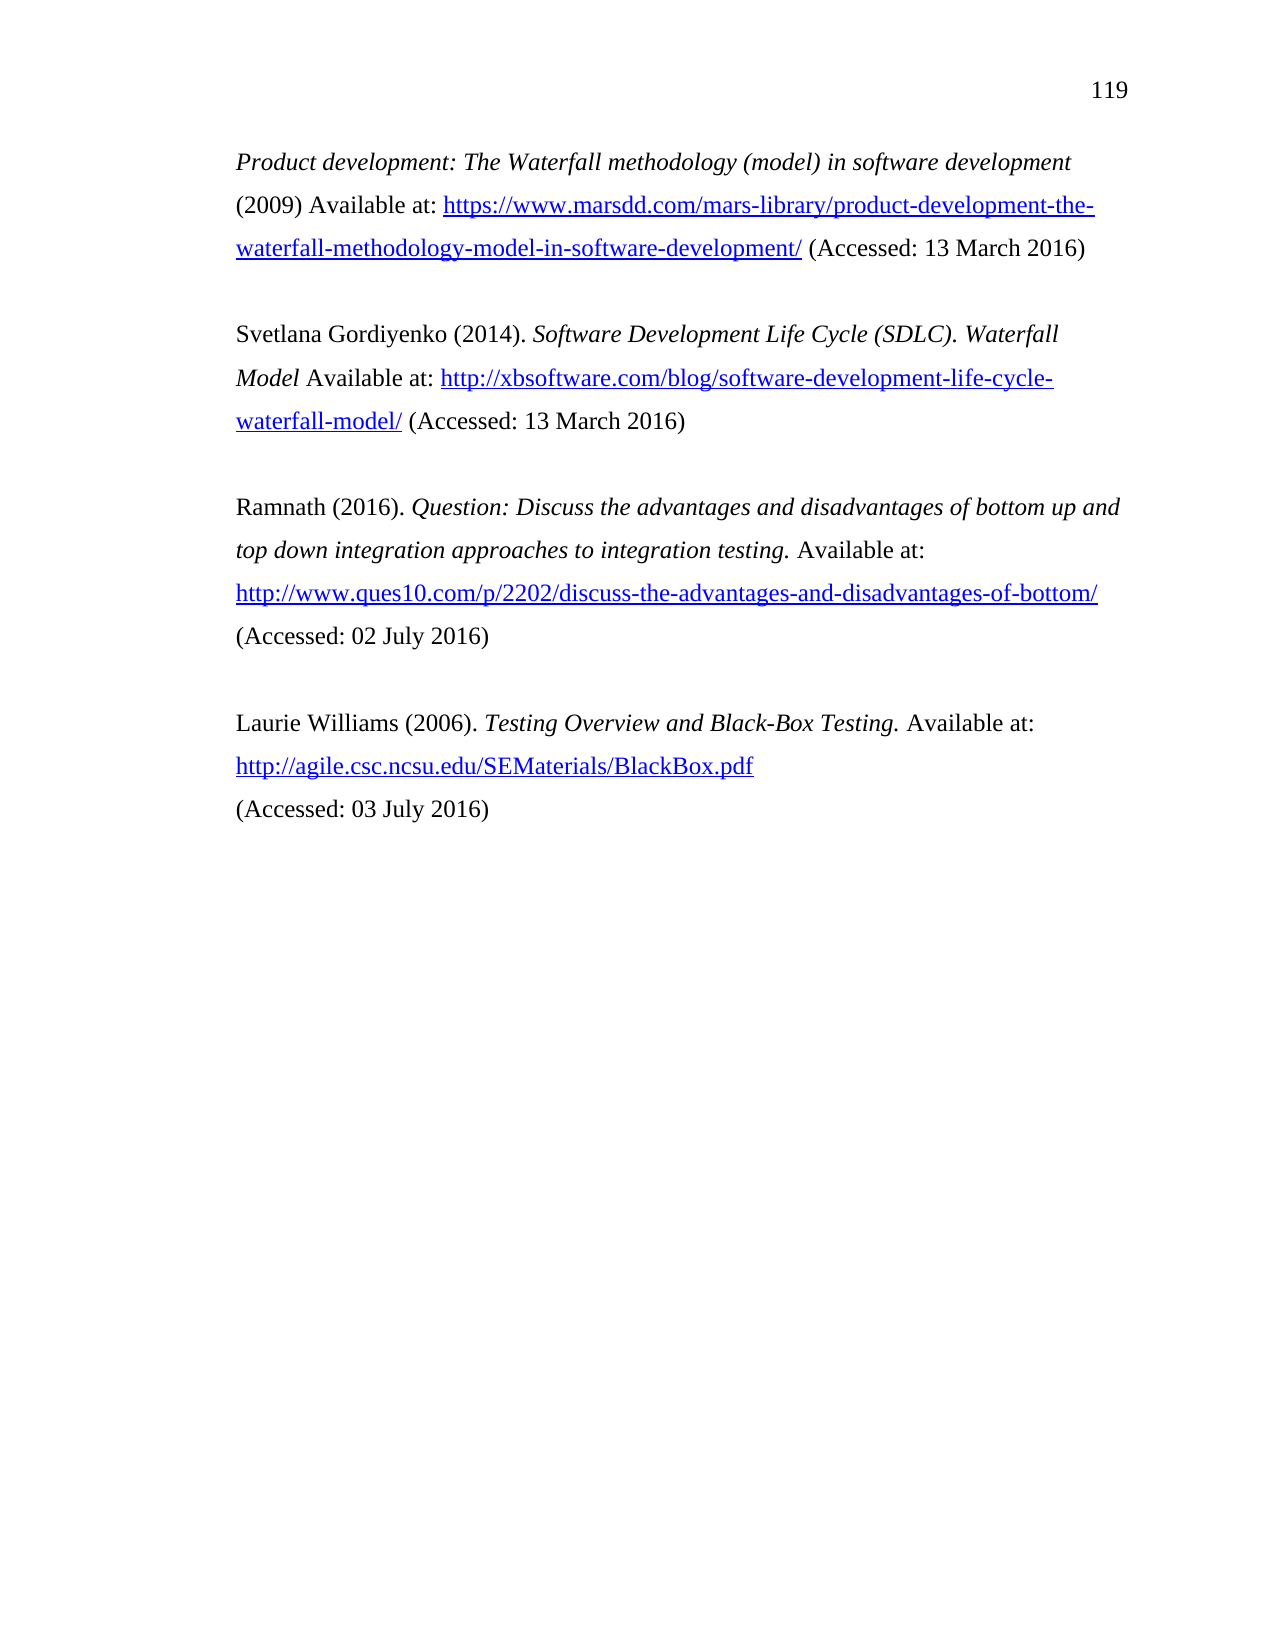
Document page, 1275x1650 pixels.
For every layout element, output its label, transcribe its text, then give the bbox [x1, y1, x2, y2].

text (Accessed: 03 July 2016) [236, 794, 1128, 823]
text Ramnath (2016). Question: Discuss the advantages and disadvantages of bottom up and top down integration approaches to integration testing. Available at: http://www.ques10.com/p/2202/discuss-the-advantages-and-disadvantages-of-bottom/ [236, 492, 1128, 607]
text (Accessed: 02 July 2016) [236, 621, 1128, 650]
text Laurie Williams (2006). Testing Overview and Black-Box Testing. Available at: http://agile.csc.ncsu.edu/SEMaterials/BlackBox.pdf [236, 708, 1128, 779]
text Product development: The Waterfall methodology (model) in software development (2009) Available at: https://www.marsdd.com/mars-library/product-development-the-waterfall-methodology-model-in-software-development/ (Accessed: 13 March 2016) [236, 147, 1128, 262]
text Svetlana Gordiyenko (2014). Software Development Life Cycle (SDLC). Waterfall Model Available at: http://xbsoftware.com/blog/software-development-life-cycle-waterfall-model/ (Accessed: 13 March 2016) [236, 319, 1128, 434]
